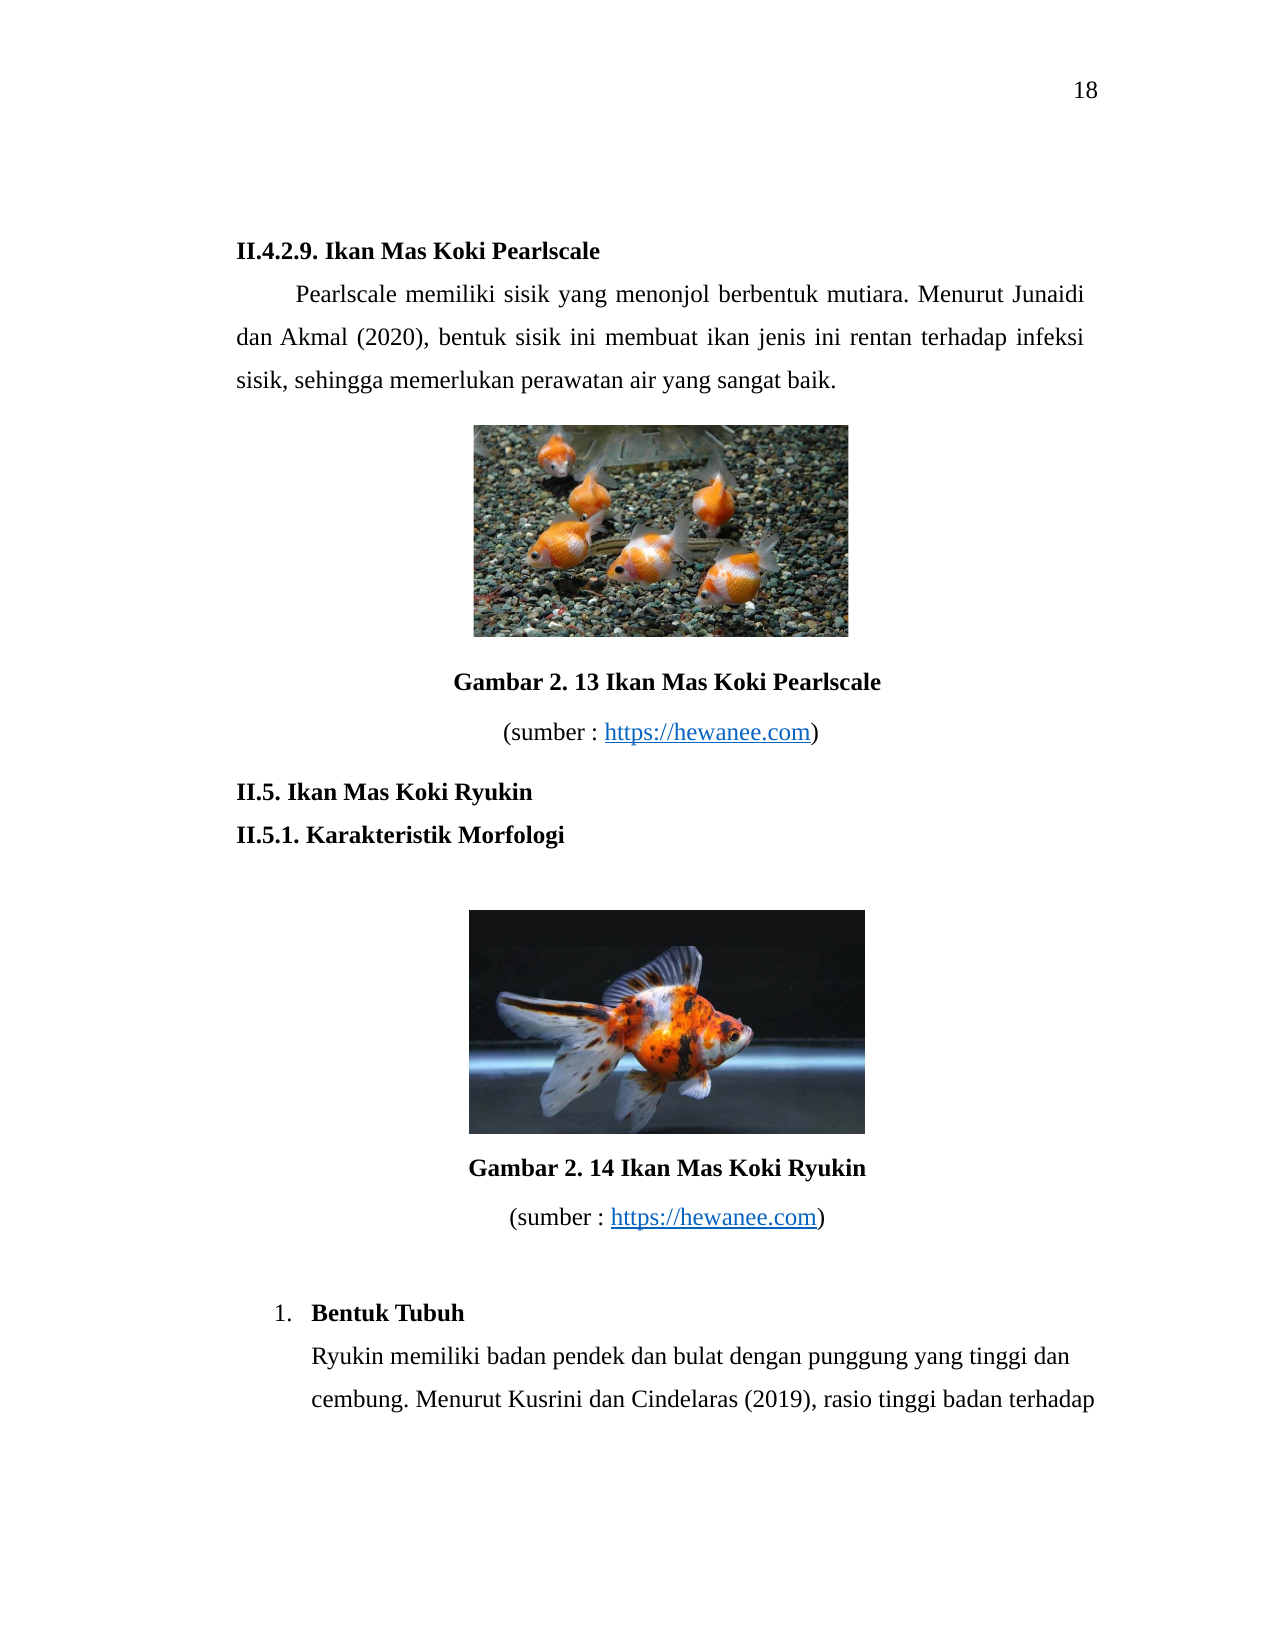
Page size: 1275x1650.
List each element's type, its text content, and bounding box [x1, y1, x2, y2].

text (sumber : https://hewanee.com) [236, 1202, 1098, 1231]
text Gambar 2. 13 Ikan Mas Koki Pearlscale [236, 667, 1098, 696]
picture [469, 910, 865, 1134]
text Pearlscale memiliki sisik yang menonjol berbentuk mutiara. Menurut Junaidi dan Akmal (2020), bentuk sisik ini membuat ikan jenis ini rentan terhadap infeksi sisik, sehingga memerlukan perawatan air yang sangat baik. [236, 279, 1085, 394]
text Gambar 2. 14 Ikan Mas Koki Ryukin [236, 1153, 1098, 1181]
list Bentuk Tubuh [274, 1298, 1098, 1326]
subtitle Ikan Mas Koki Ryukin [236, 777, 1098, 806]
text (sumber : https://hewanee.com) [236, 717, 1085, 746]
subtitle Ikan Mas Koki Pearlscale [236, 236, 1098, 265]
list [311, 1341, 1098, 1413]
picture [473, 425, 849, 637]
subtitle Karakteristik Morfologi [236, 820, 1098, 849]
